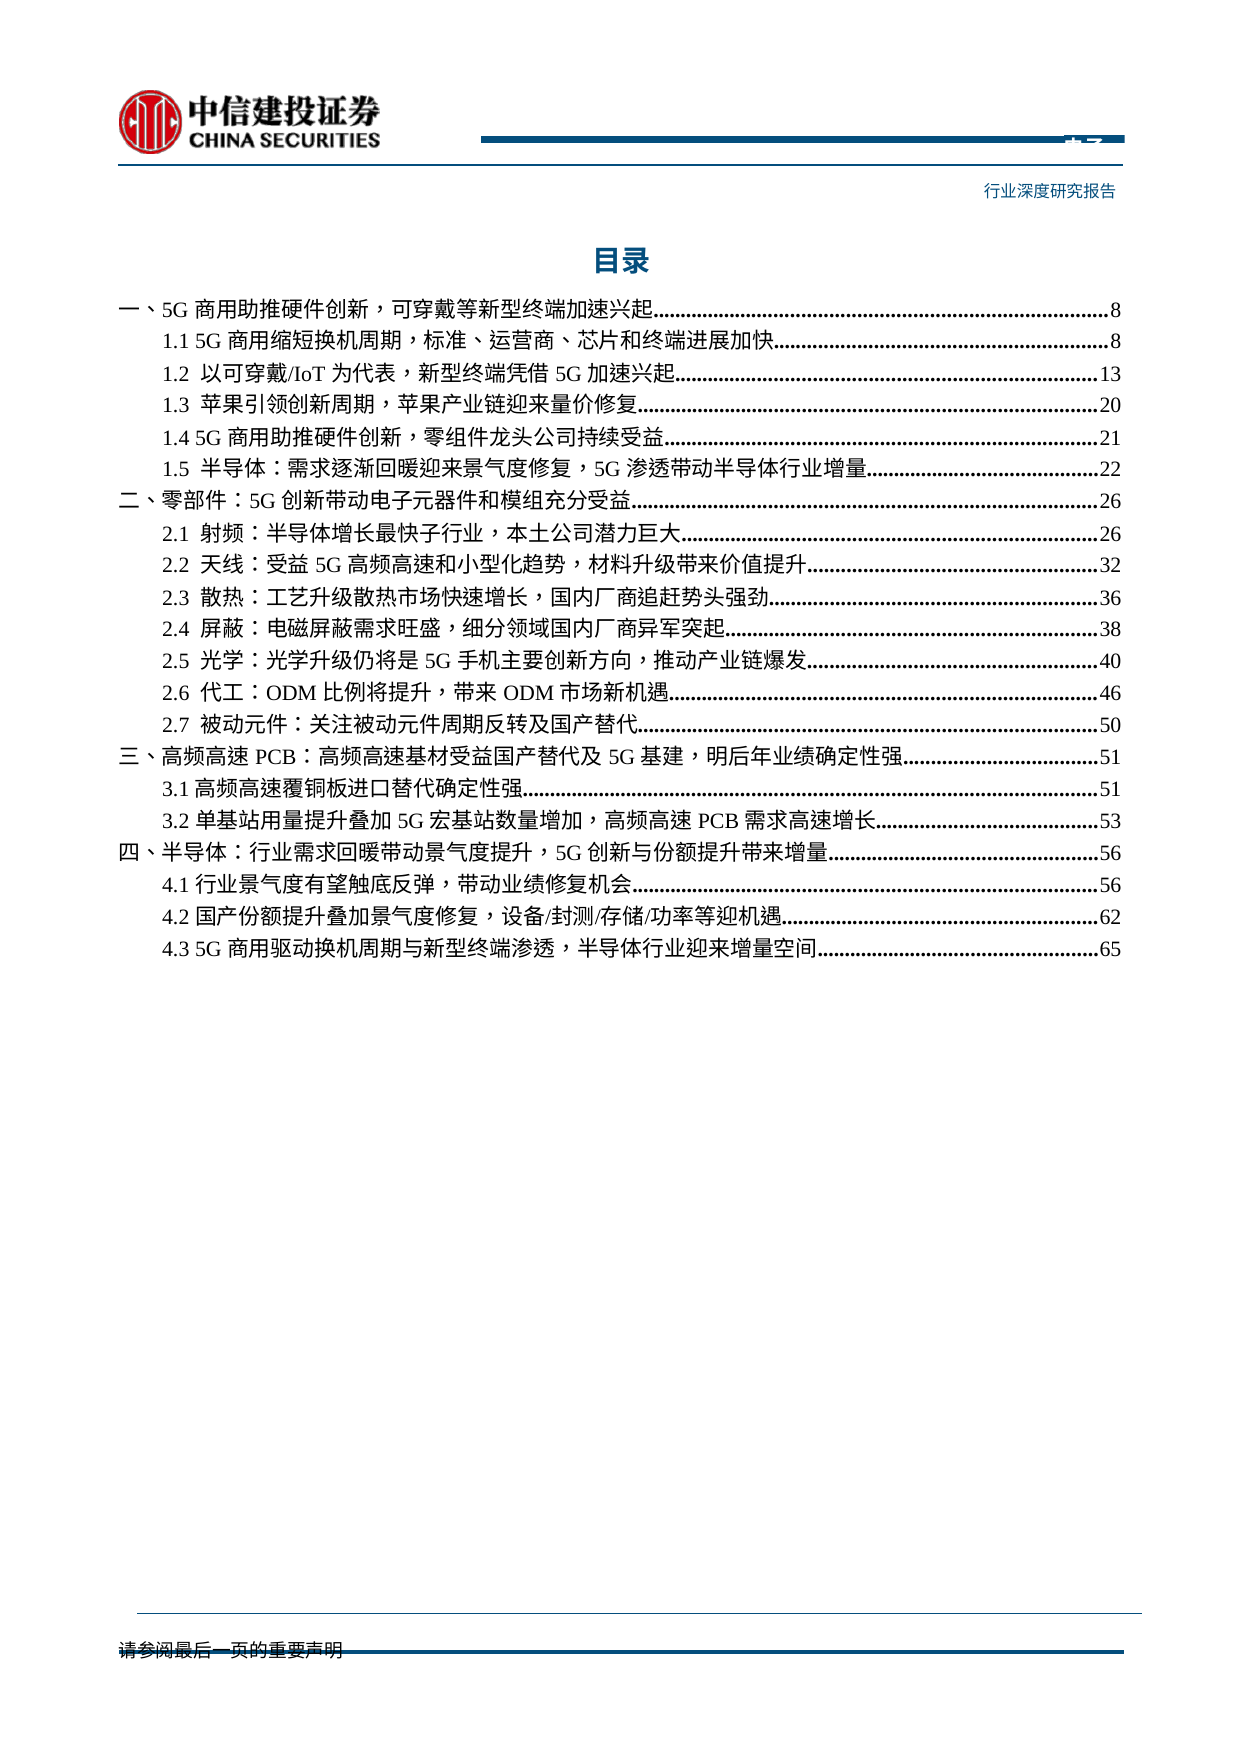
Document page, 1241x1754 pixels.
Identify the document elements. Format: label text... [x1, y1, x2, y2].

text 目录 [449, 237, 793, 280]
picture [118, 88, 381, 156]
text 行业深度研究报告 [106, 180, 1116, 203]
